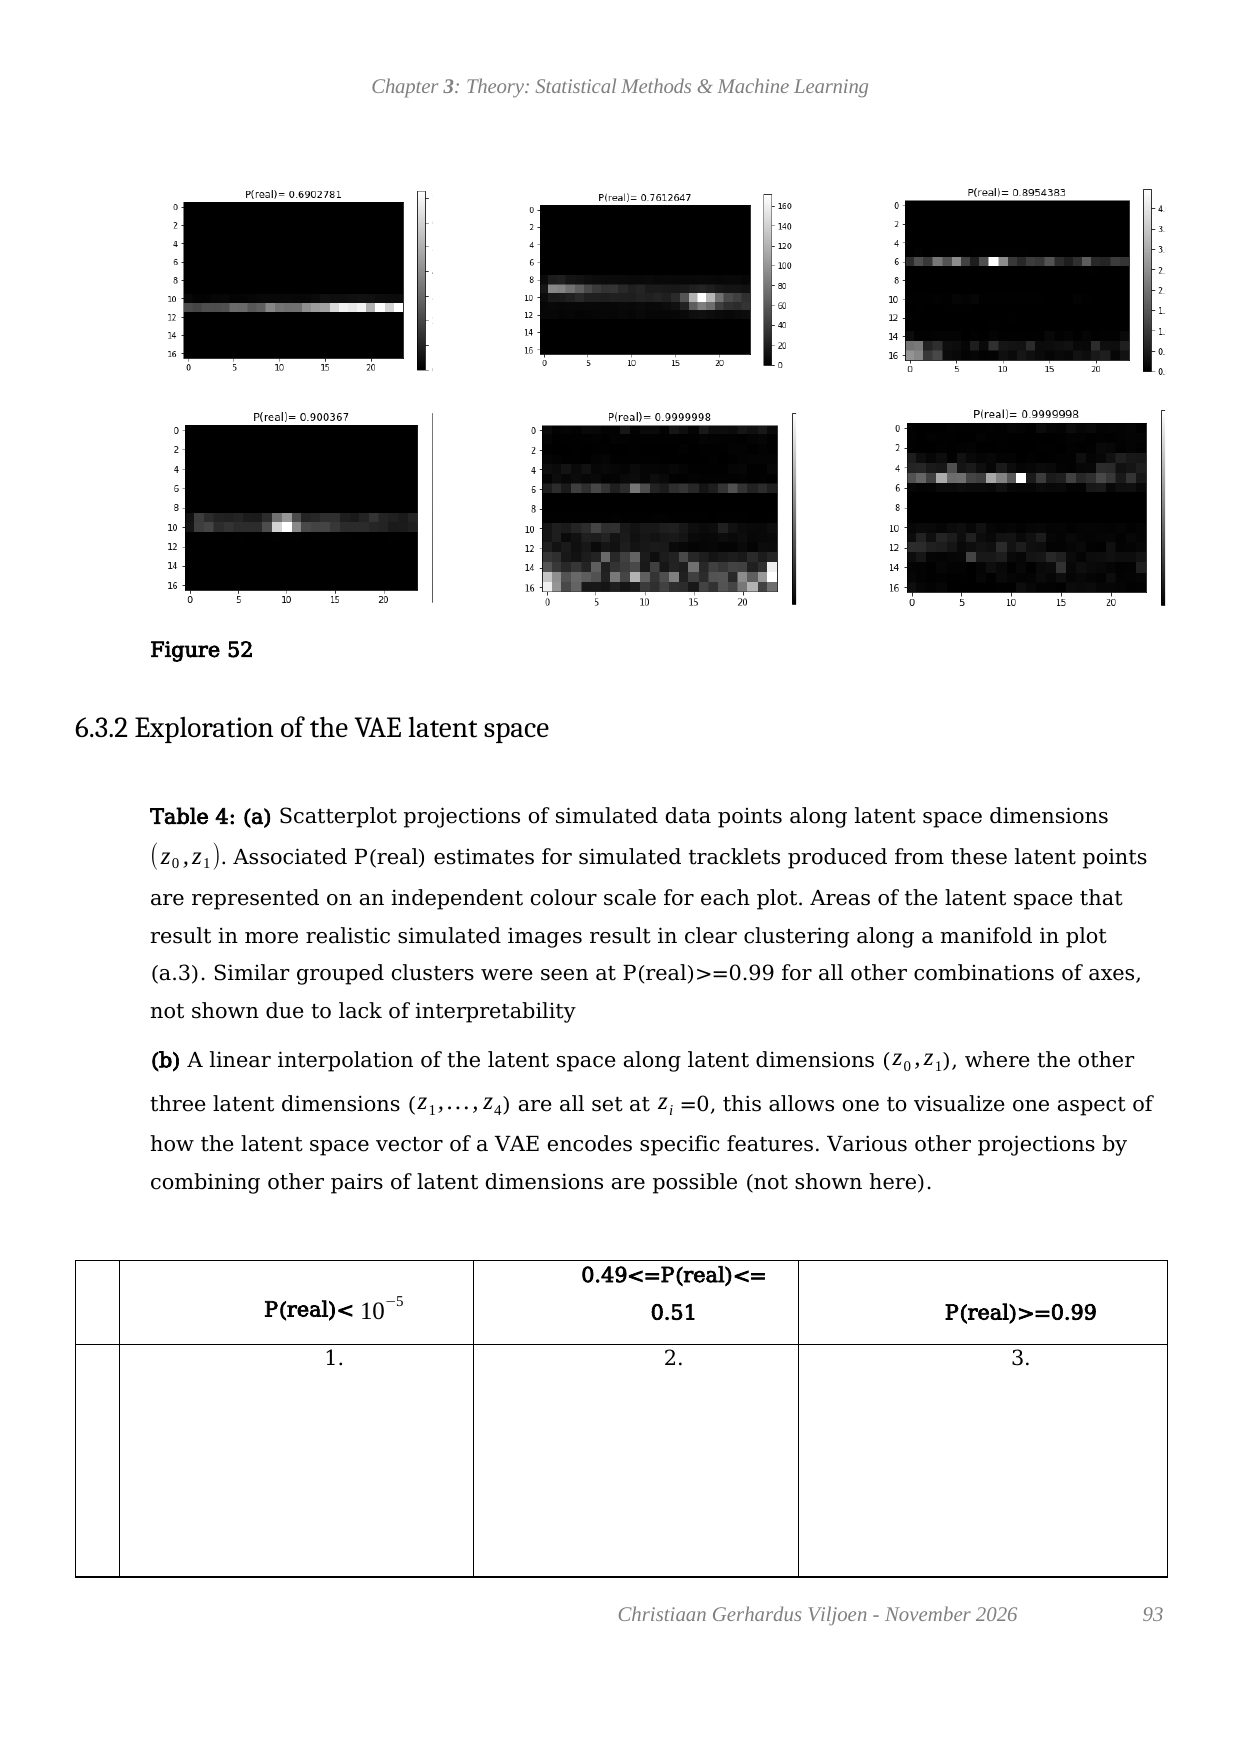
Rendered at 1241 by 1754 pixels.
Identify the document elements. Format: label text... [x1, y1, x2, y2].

table_cell [796, 181, 1165, 401]
text Figure 52 [150, 636, 1165, 661]
table_cell [433, 401, 796, 636]
table_cell [75, 401, 433, 636]
picture [518, 186, 797, 375]
table_header 0.49<=P(real)<= 0.51 [474, 1261, 798, 1344]
picture [161, 404, 433, 613]
picture [161, 182, 433, 380]
table_cell 1. [120, 1345, 473, 1576]
picture [518, 405, 797, 613]
table_cell [75, 181, 433, 401]
table_header P(real)>=0.99 [799, 1261, 1167, 1344]
table_cell [433, 181, 796, 401]
text (b) A linear interpolation of the latent space along latent dimensions (), where the other three latent dimensions () are all set at =0, this allows one to visualize one aspect of how the latent space vector of a VAE encodes specific features. Various other projections by combining other pairs of latent dimensions are possible (not shown here). [150, 1043, 1165, 1194]
picture [882, 401, 1166, 616]
subtitle Exploration of the VAE latent space [75, 711, 1165, 745]
table_cell [796, 401, 1165, 636]
text Table 4: (a) Scatterplot projections of simulated data points along latent space dimensions . Associated P(real) estimates for simulated tracklets produced from these latent points are represented on an independent colour scale for each plot. Areas of the latent space that result in more realistic simulated images result in clear clustering along a manifold in plot (a.3). Similar grouped clusters were seen at P(real)>=0.99 for all other combinations of axes, not shown due to lack of interpretability [150, 803, 1165, 1023]
table_cell a [76, 1345, 119, 1576]
table_cell 2. [474, 1345, 798, 1576]
table_header [76, 1261, 119, 1344]
picture [882, 180, 1166, 382]
table_header P(real)< [120, 1261, 473, 1344]
table_cell 3. [799, 1345, 1167, 1576]
